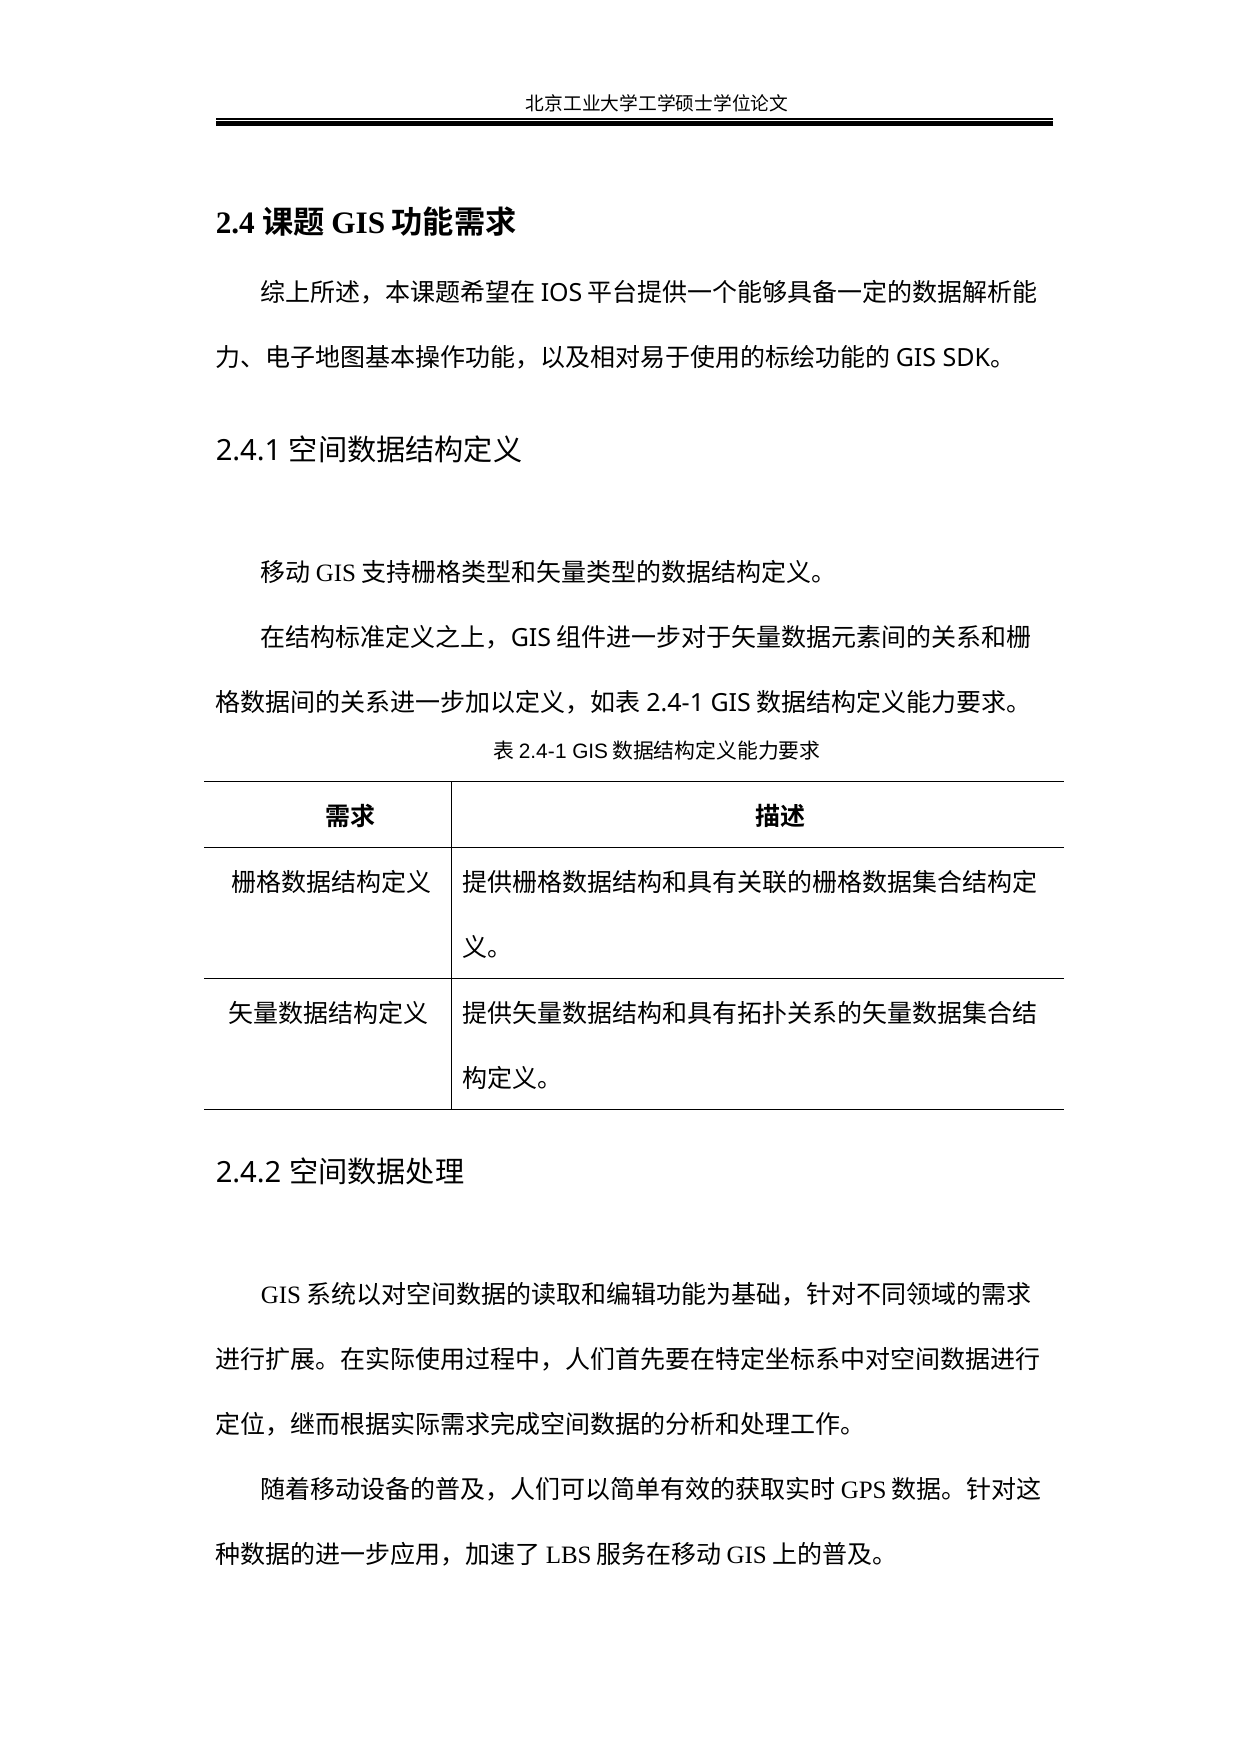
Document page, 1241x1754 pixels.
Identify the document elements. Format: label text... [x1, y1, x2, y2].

table_cell 提供栅格数据结构和具有关联的栅格数据集合结构定义。 [452, 848, 1064, 978]
table_header 需求 [204, 782, 451, 847]
subtitle 空间数据处理 [216, 1137, 1053, 1202]
text 随着移动设备的普及，人们可以简单有效的获取实时GPS数据。针对这种数据的进一步应用，加速了LBS服务在移动GIS上的普及。 [216, 1455, 1053, 1585]
table_header 描述 [452, 782, 1064, 847]
table_cell 矢量数据结构定义 [204, 979, 451, 1109]
text GIS系统以对空间数据的读取和编辑功能为基础，针对不同领域的需求进行扩展。在实际使用过程中，人们首先要在特定坐标系中对空间数据进行定位，继而根据实际需求完成空间数据的分析和处理工作。 [216, 1260, 1053, 1455]
text 综上所述，本课题希望在IOS平台提供一个能够具备一定的数据解析能力、电子地图基本操作功能，以及相对易于使用的标绘功能的GIS SDK。 [216, 258, 1053, 388]
text 在结构标准定义之上，GIS组件进一步对于矢量数据元素间的关系和栅格数据间的关系进一步加以定义，如表 2.4-1 GIS数据结构定义能力要求。 [216, 603, 1053, 733]
subtitle 空间数据结构定义 [216, 415, 1053, 480]
table_cell 提供矢量数据结构和具有拓扑关系的矢量数据集合结构定义。 [452, 979, 1064, 1109]
table_cell 栅格数据结构定义 [204, 848, 451, 978]
subtitle 课题GIS功能需求 [216, 187, 1053, 252]
text 移动GIS支持栅格类型和矢量类型的数据结构定义。 [216, 538, 1053, 603]
